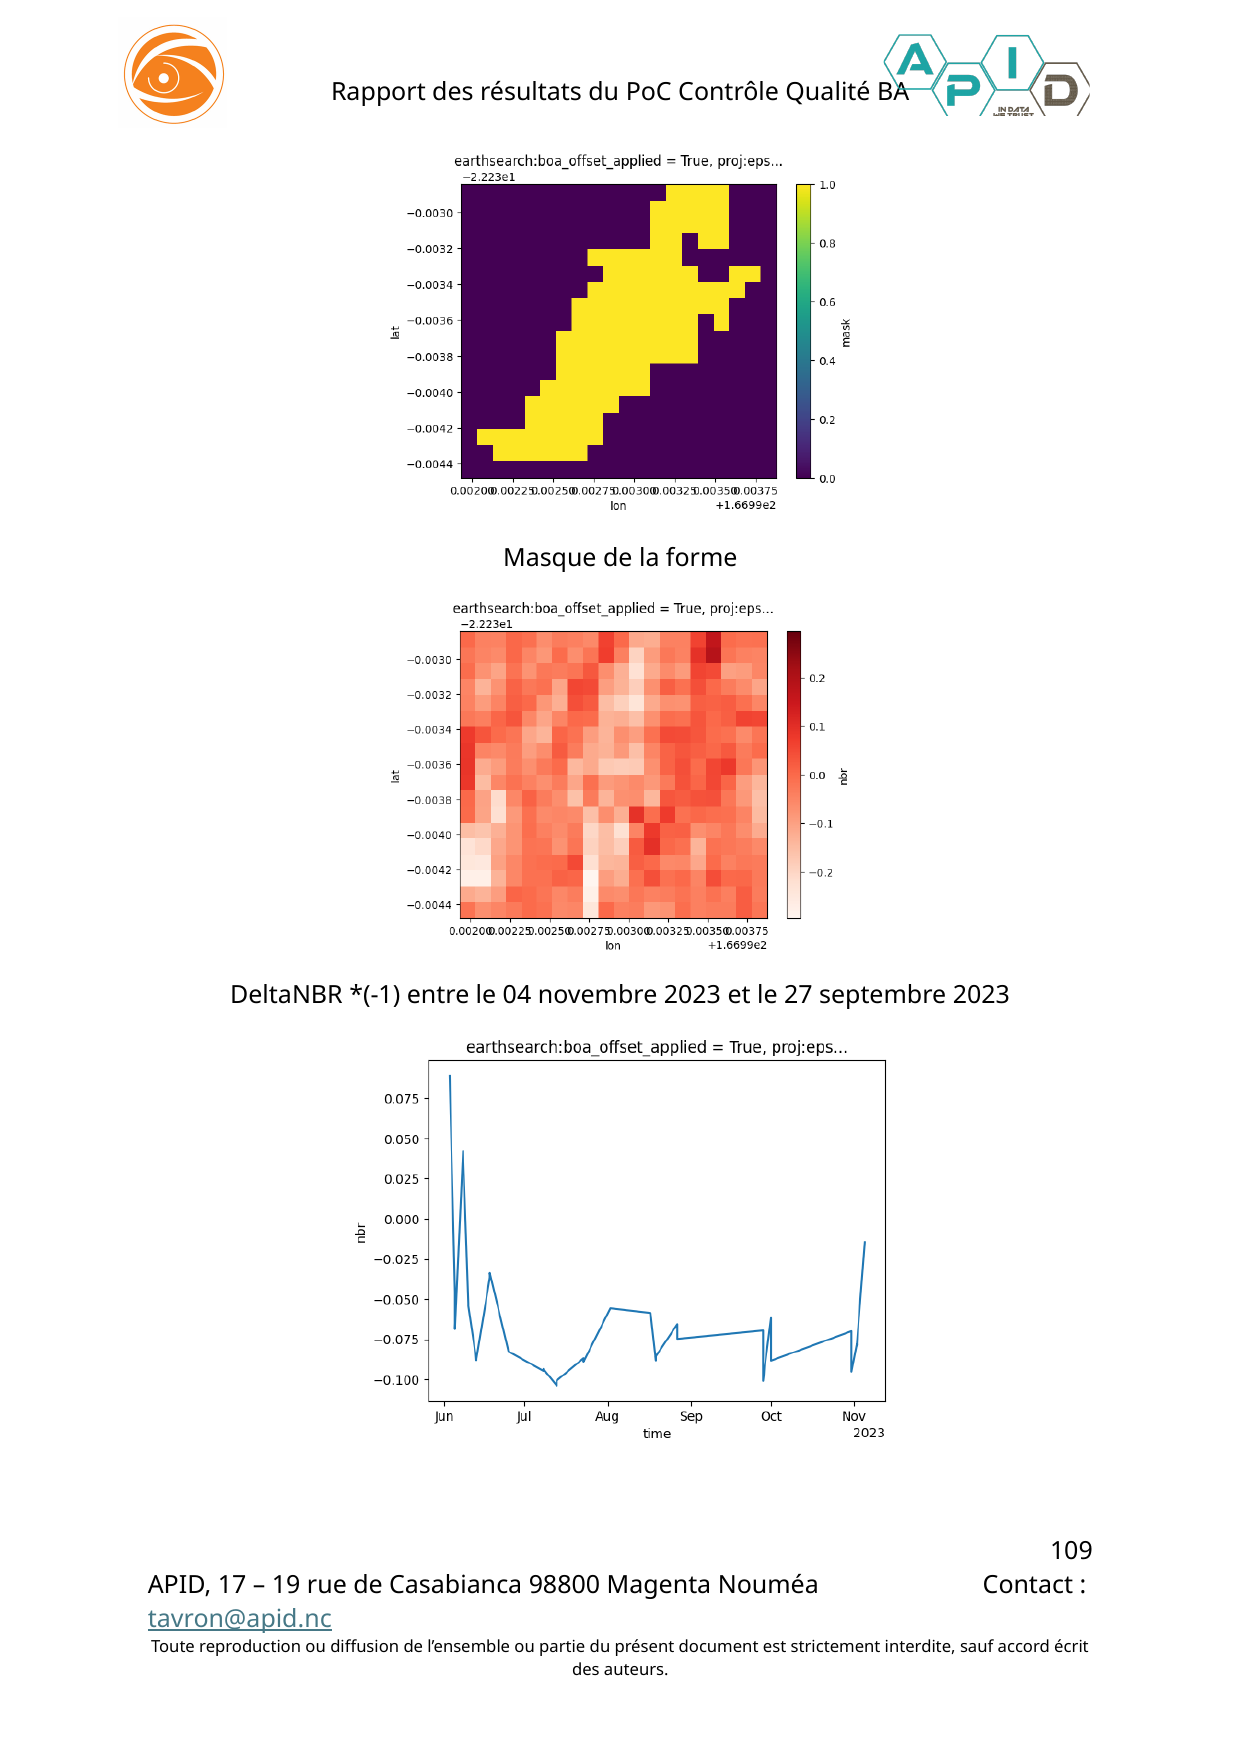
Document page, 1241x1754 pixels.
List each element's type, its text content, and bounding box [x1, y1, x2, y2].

text Masque de la forme [148, 540, 1093, 574]
picture [383, 147, 857, 518]
picture [347, 1032, 893, 1447]
picture [385, 595, 856, 956]
text DeltaNBR *(-1) entre le 04 novembre 2023 et le 27 septembre 2023 [148, 977, 1093, 1011]
picture [883, 34, 1090, 116]
